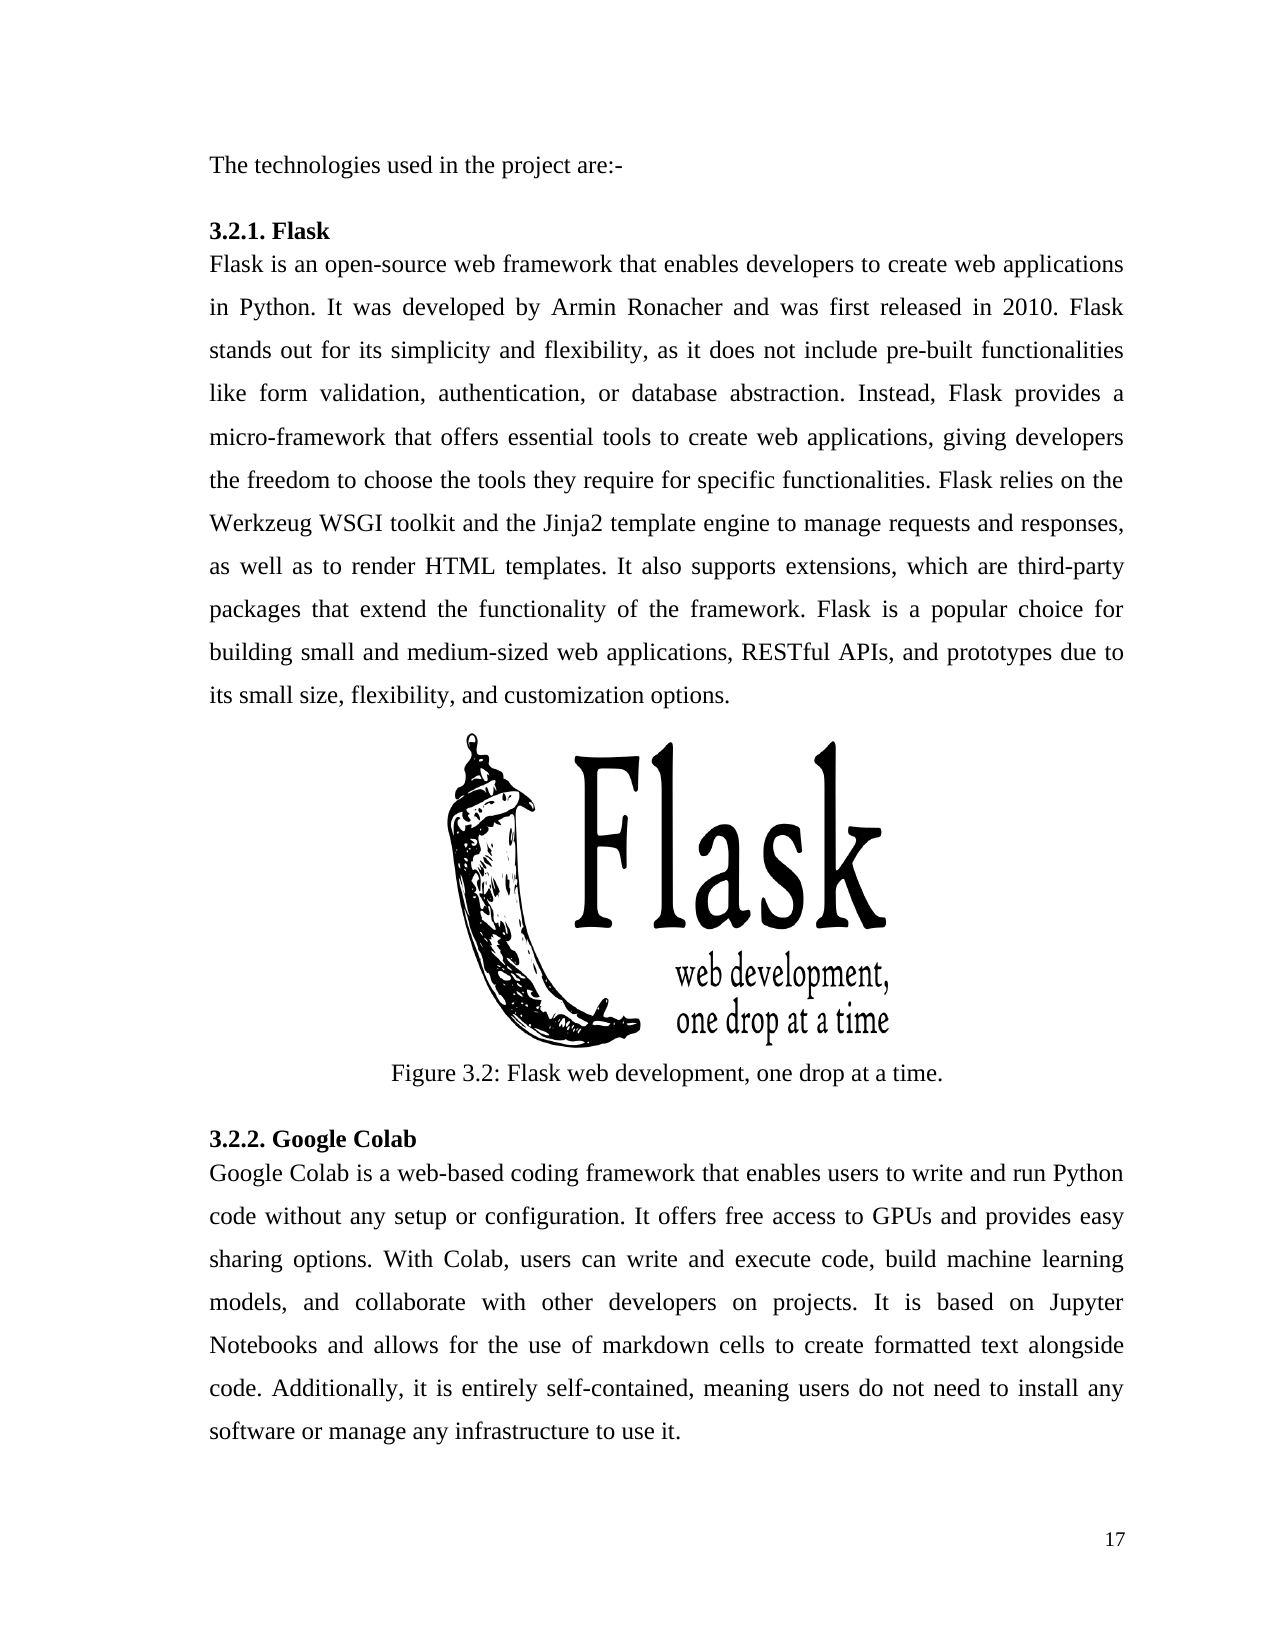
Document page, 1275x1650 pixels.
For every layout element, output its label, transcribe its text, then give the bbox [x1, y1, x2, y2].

text Google Colab is a web-based coding framework that enables users to write and run Python code without any setup or configuration. It offers free access to GPUs and provides easy sharing options. With Colab, users can write and execute code, build machine learning models, and collaborate with other developers on projects. It is based on Jupyter Notebooks and allows for the use of markdown cells to create formatted text alongside code. Additionally, it is entirely self-contained, meaning users do not need to install any software or manage any infrastructure to use it. [209, 1158, 1125, 1445]
text Figure 3.2: Flask web development, one drop at a time. [209, 1058, 1125, 1087]
text 3.2.2. Google Colab [209, 1124, 1125, 1153]
text 3.2.1. Flask [209, 183, 1125, 245]
picture [435, 723, 899, 1055]
text The technologies used in the project are:- [209, 150, 1125, 179]
text Flask is an open-source web framework that enables developers to create web applications in Python. It was developed by Armin Ronacher and was first released in 2010. Flask stands out for its simplicity and flexibility, as it does not include pre-built functionalities like form validation, authentication, or database abstraction. Instead, Flask provides a micro-framework that offers essential tools to create web applications, giving developers the freedom to choose the tools they require for specific functionalities. Flask relies on the Werkzeug WSGI toolkit and the Jinja2 template engine to manage requests and responses, as well as to render HTML templates. It also supports extensions, which are third-party packages that extend the functionality of the framework. Flask is a popular choice for building small and medium-sized web applications, RESTful APIs, and prototypes due to its small size, flexibility, and customization options. [209, 249, 1125, 709]
